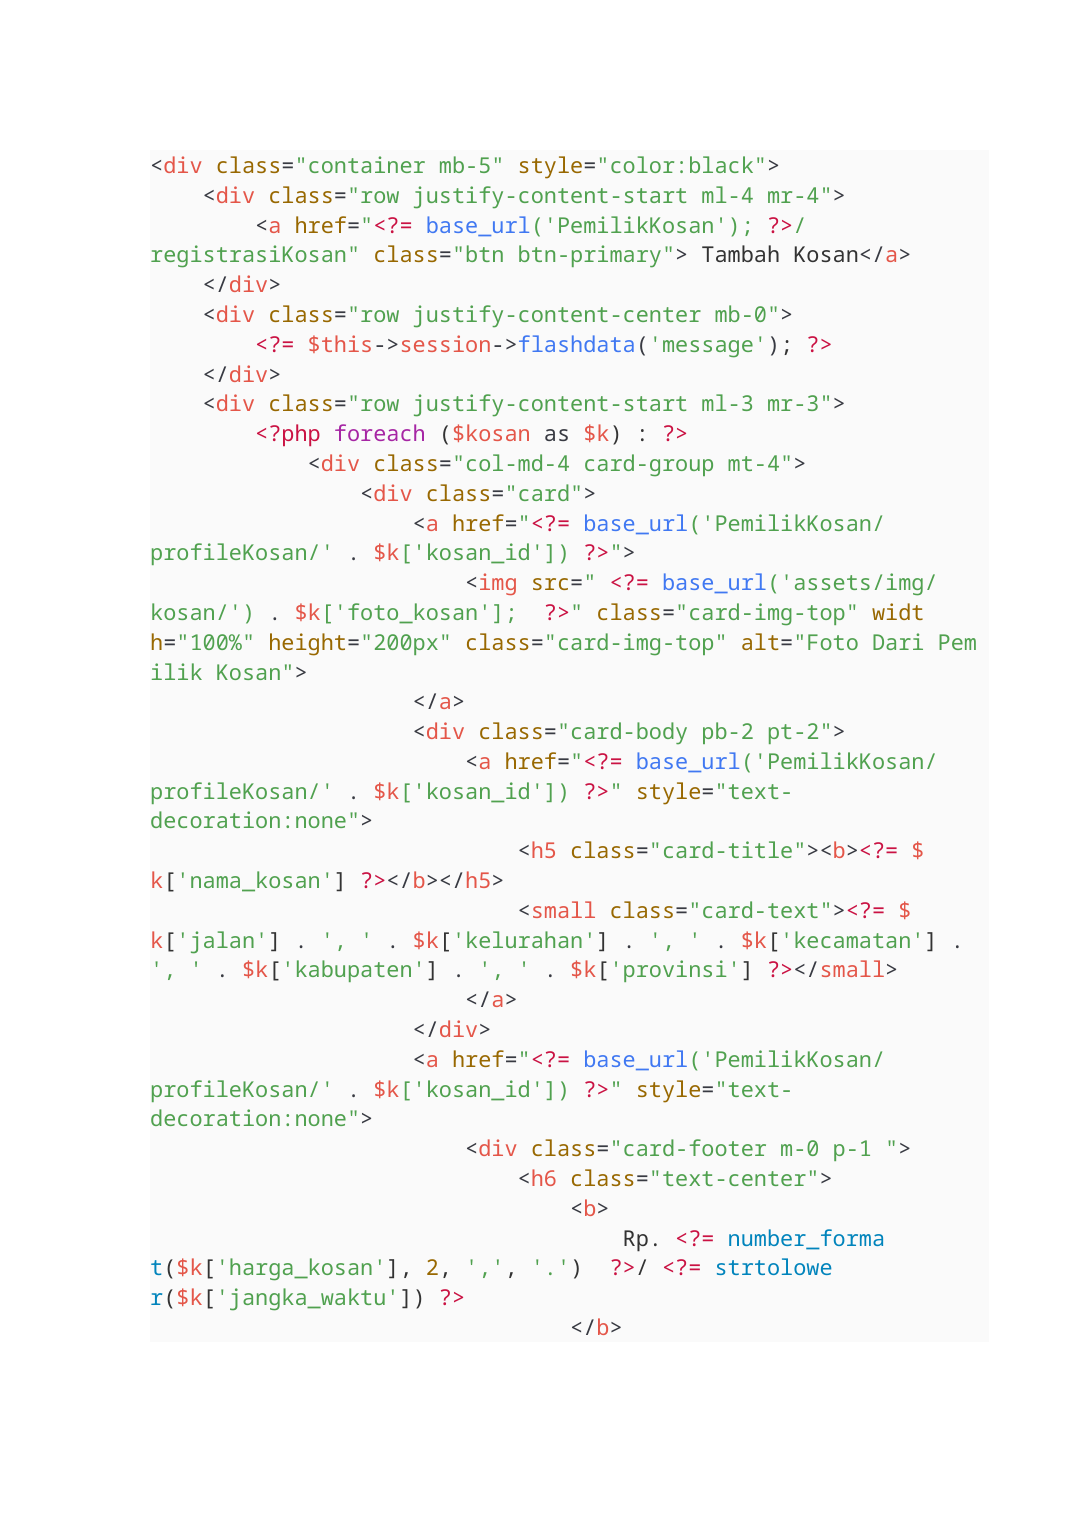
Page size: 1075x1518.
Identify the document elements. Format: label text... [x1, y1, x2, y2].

text <h6 class="text-center"> [150, 1163, 989, 1193]
text <a href="<?= base_url('PemilikKosan/profileKosan/' . $k['kosan_id']) ?>"> [150, 507, 989, 567]
text </a> [150, 686, 989, 716]
text <div class="row justify-content-start ml-3 mr-3"> [150, 388, 989, 418]
text <h5 class="card-title"><b><?= $k['nama_kosan'] ?></b></h5> [150, 835, 989, 895]
text <img src=" <?= base_url('assets/img/kosan/') . $k['foto_kosan']; ?>" class="card-img-top" width="100%" height="200px" class="card-img-top" alt="Foto Dari Pemilik Kosan"> [150, 567, 989, 686]
text </div> [150, 358, 989, 388]
text <?php foreach ($kosan as $k) : ?> [150, 418, 989, 448]
text <div class="card-footer m-0 p-1 "> [150, 1133, 989, 1163]
text <a href="<?= base_url('PemilikKosan/profileKosan/' . $k['kosan_id']) ?>" style="text-decoration:none"> [150, 746, 989, 835]
text </div> [150, 1014, 989, 1044]
text <a href="<?= base_url('PemilikKosan'); ?>/registrasiKosan" class="btn btn-primary"> Tambah Kosan</a> [150, 209, 989, 269]
text </a> [150, 984, 989, 1014]
text <div class="container mb-5" style="color:black"> [150, 150, 989, 180]
text </div> [150, 269, 989, 299]
text </b> [150, 1312, 989, 1342]
text <div class="row justify-content-center mb-0"> [150, 299, 989, 329]
text <a href="<?= base_url('PemilikKosan/profileKosan/' . $k['kosan_id']) ?>" style="text-decoration:none"> [150, 1044, 989, 1133]
text <div class="row justify-content-start ml-4 mr-4"> [150, 180, 989, 209]
text <b> [150, 1193, 989, 1222]
text <small class="card-text"><?= $k['jalan'] . ', ' . $k['kelurahan'] . ', ' . $k['kecamatan'] . ', ' . $k['kabupaten'] . ', ' . $k['provinsi'] ?></small> [150, 895, 989, 984]
text <div class="card-body pb-2 pt-2"> [150, 716, 989, 746]
text <div class="col-md-4 card-group mt-4"> [150, 448, 989, 478]
text <div class="card"> [150, 478, 989, 507]
text <?= $this->session->flashdata('message'); ?> [150, 329, 989, 358]
text Rp. <?= number_format($k['harga_kosan'], 2, ',', '.') ?>/ <?= strtolower($k['jangka_waktu']) ?> [150, 1222, 989, 1312]
